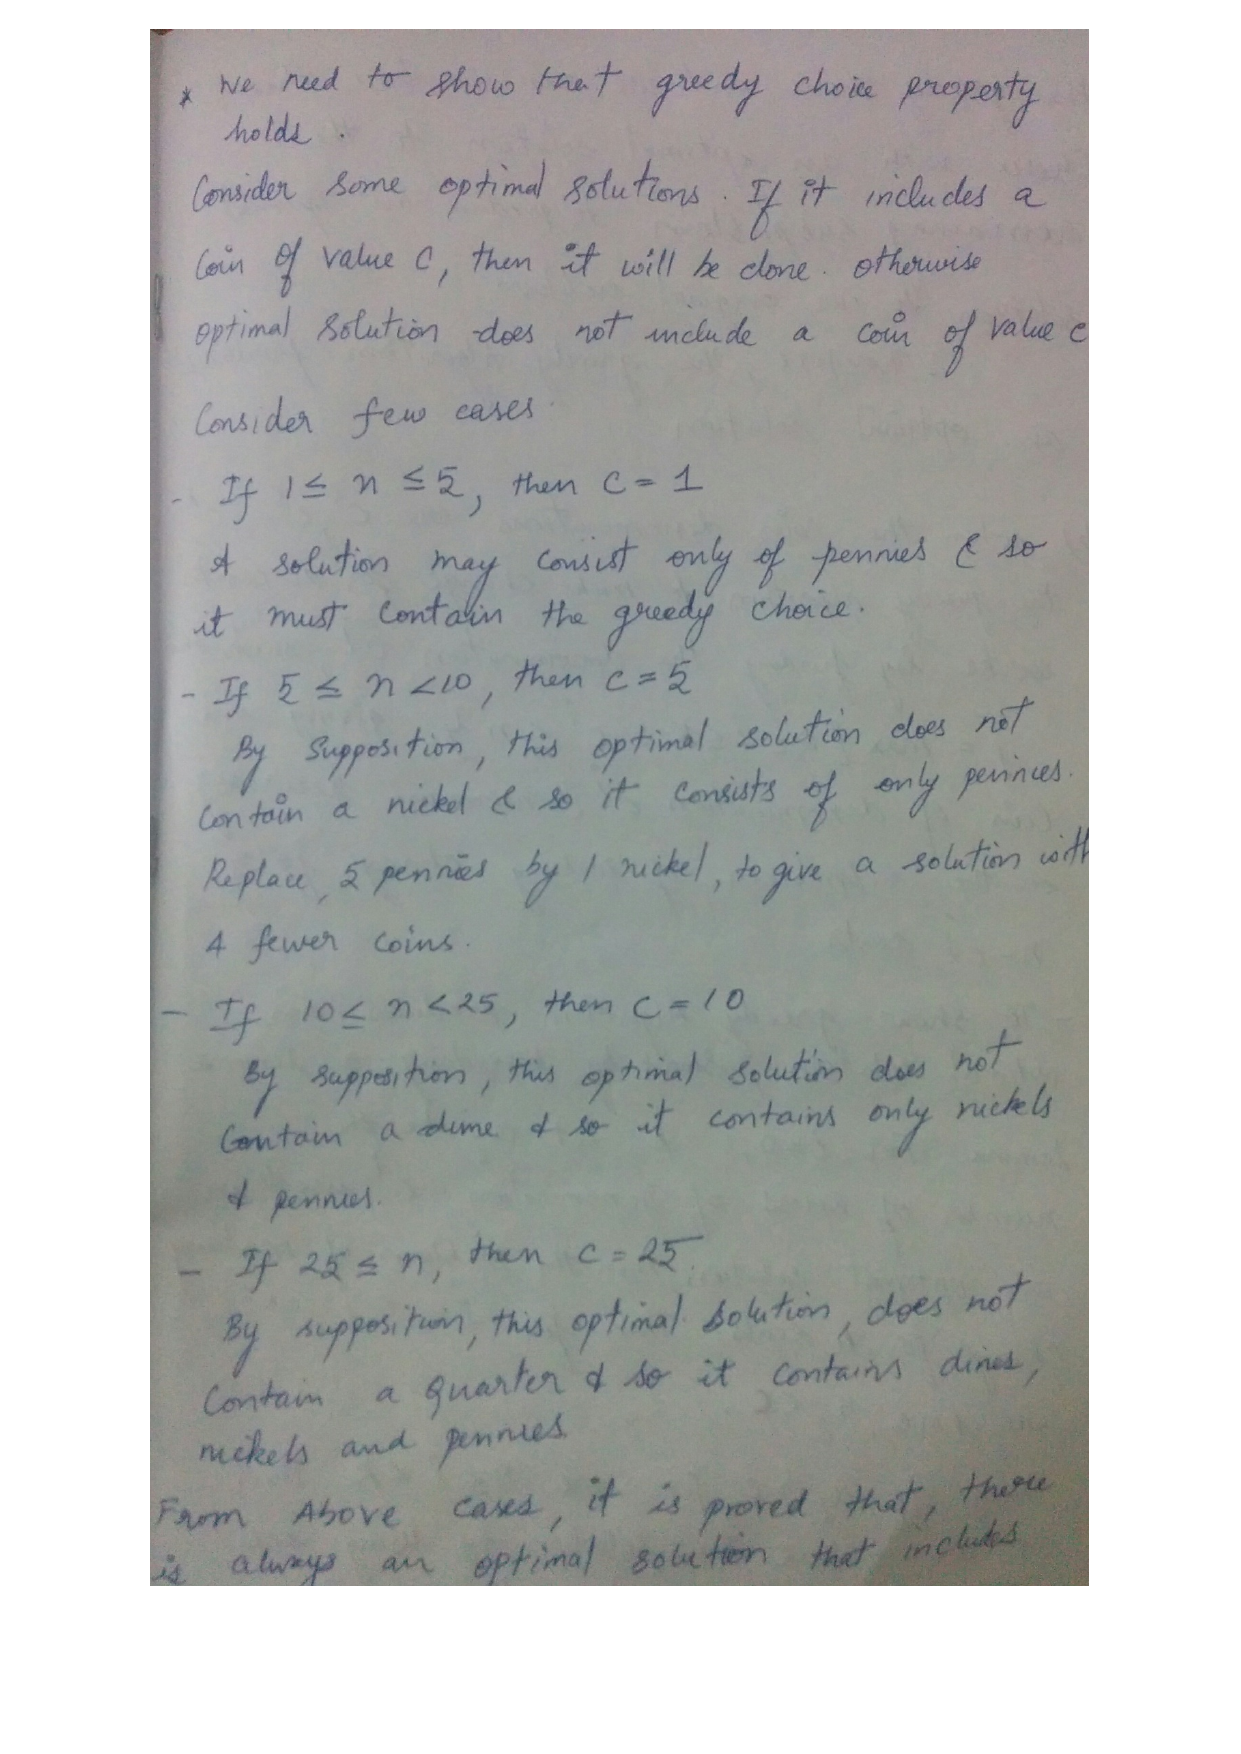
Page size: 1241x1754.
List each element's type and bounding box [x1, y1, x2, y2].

picture [150, 29, 1089, 1586]
